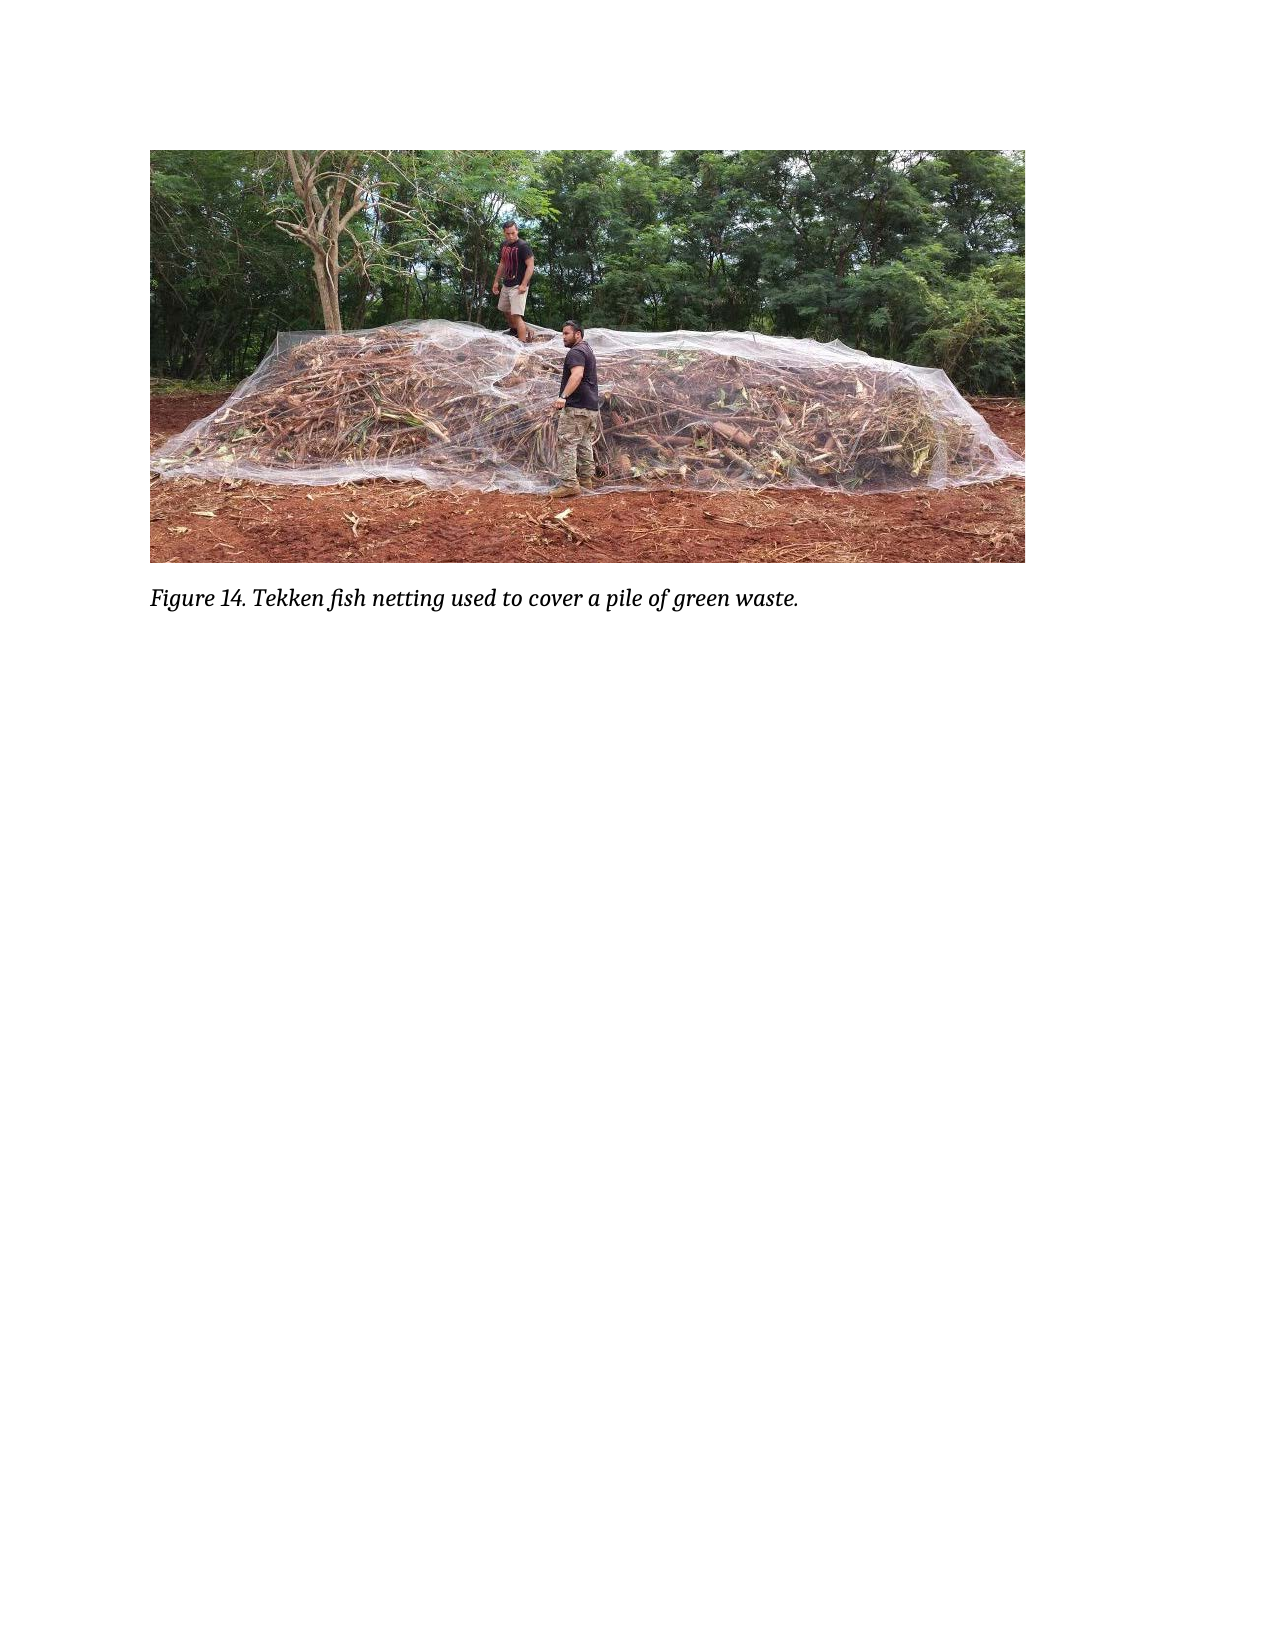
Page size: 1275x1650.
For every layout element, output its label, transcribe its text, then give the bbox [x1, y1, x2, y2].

text Figure 14. Tekken fish netting used to cover a pile of green waste. [150, 583, 1125, 612]
picture [150, 150, 1025, 563]
